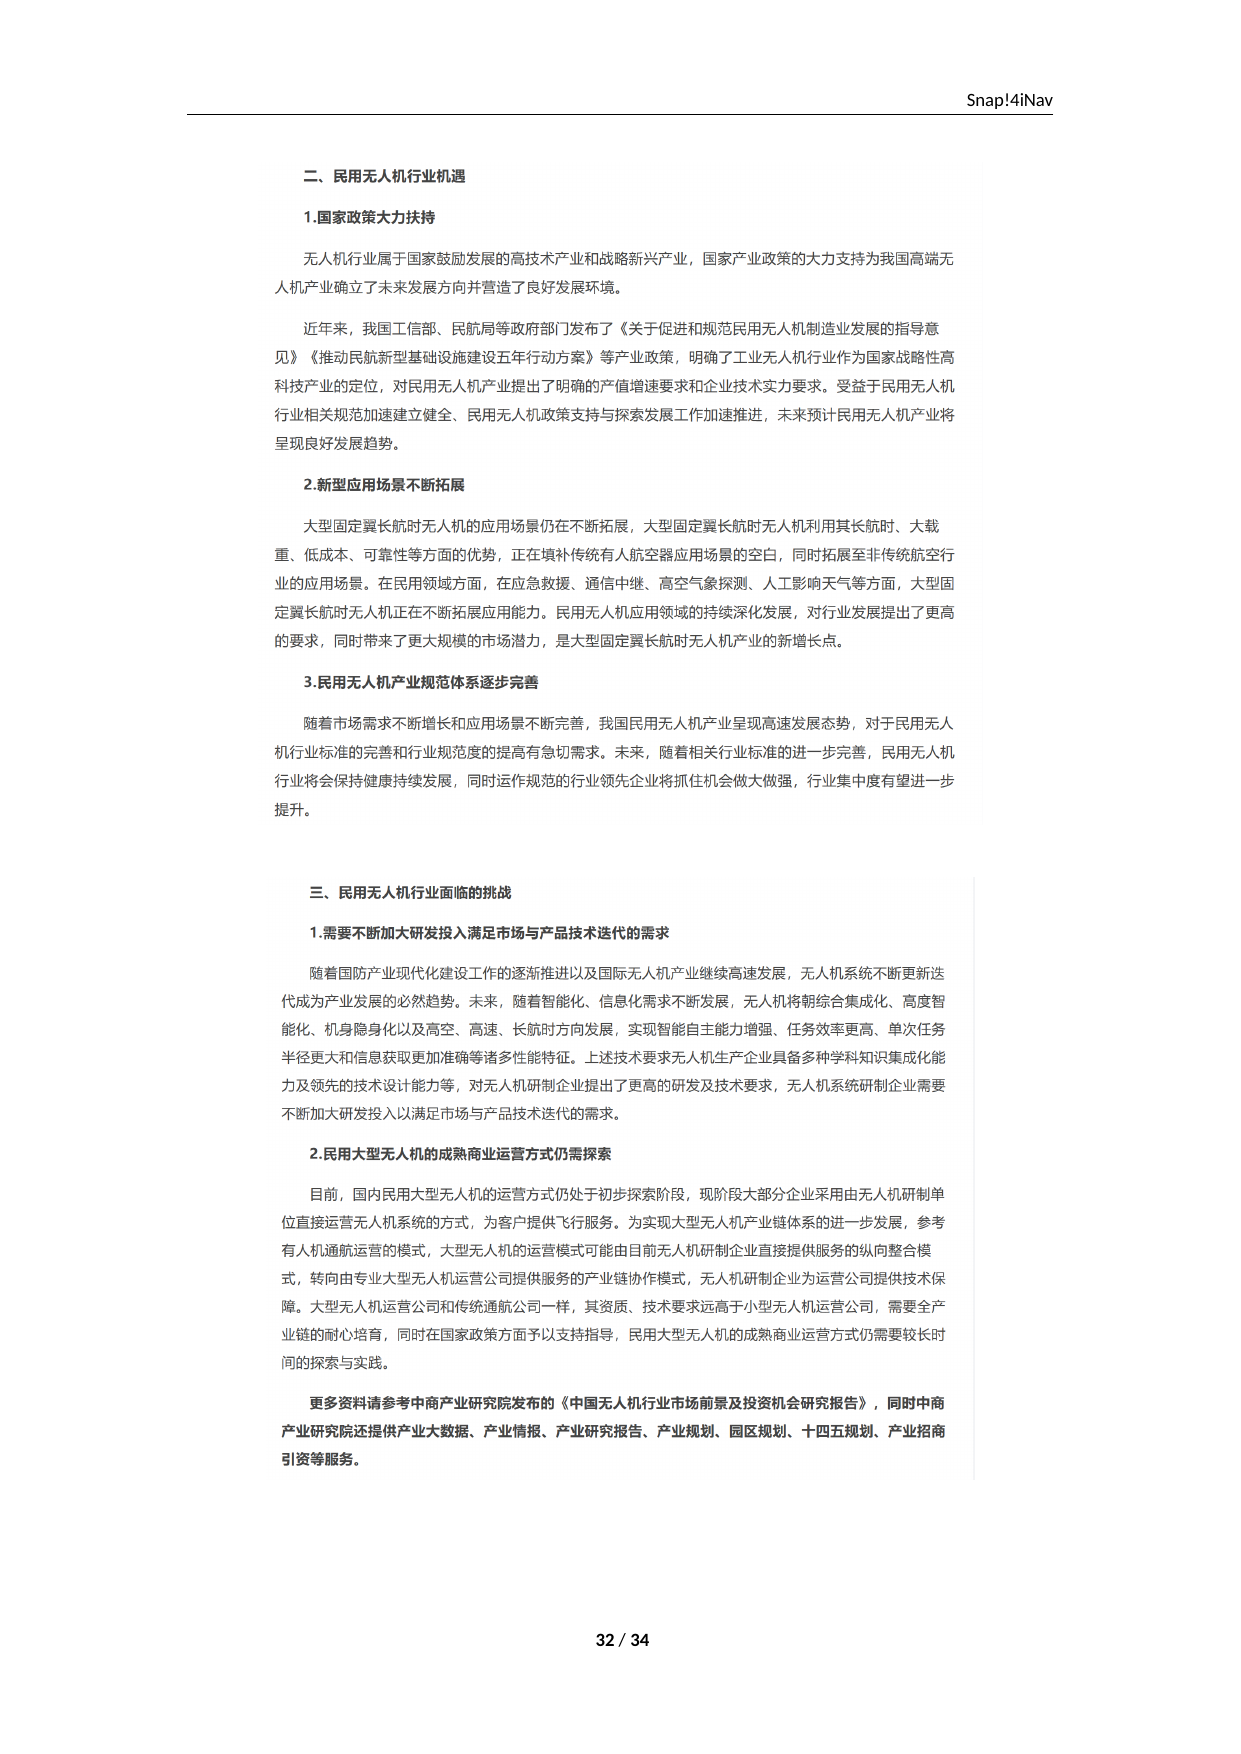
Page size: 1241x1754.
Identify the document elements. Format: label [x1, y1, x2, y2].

picture [257, 162, 983, 825]
picture [265, 877, 975, 1480]
